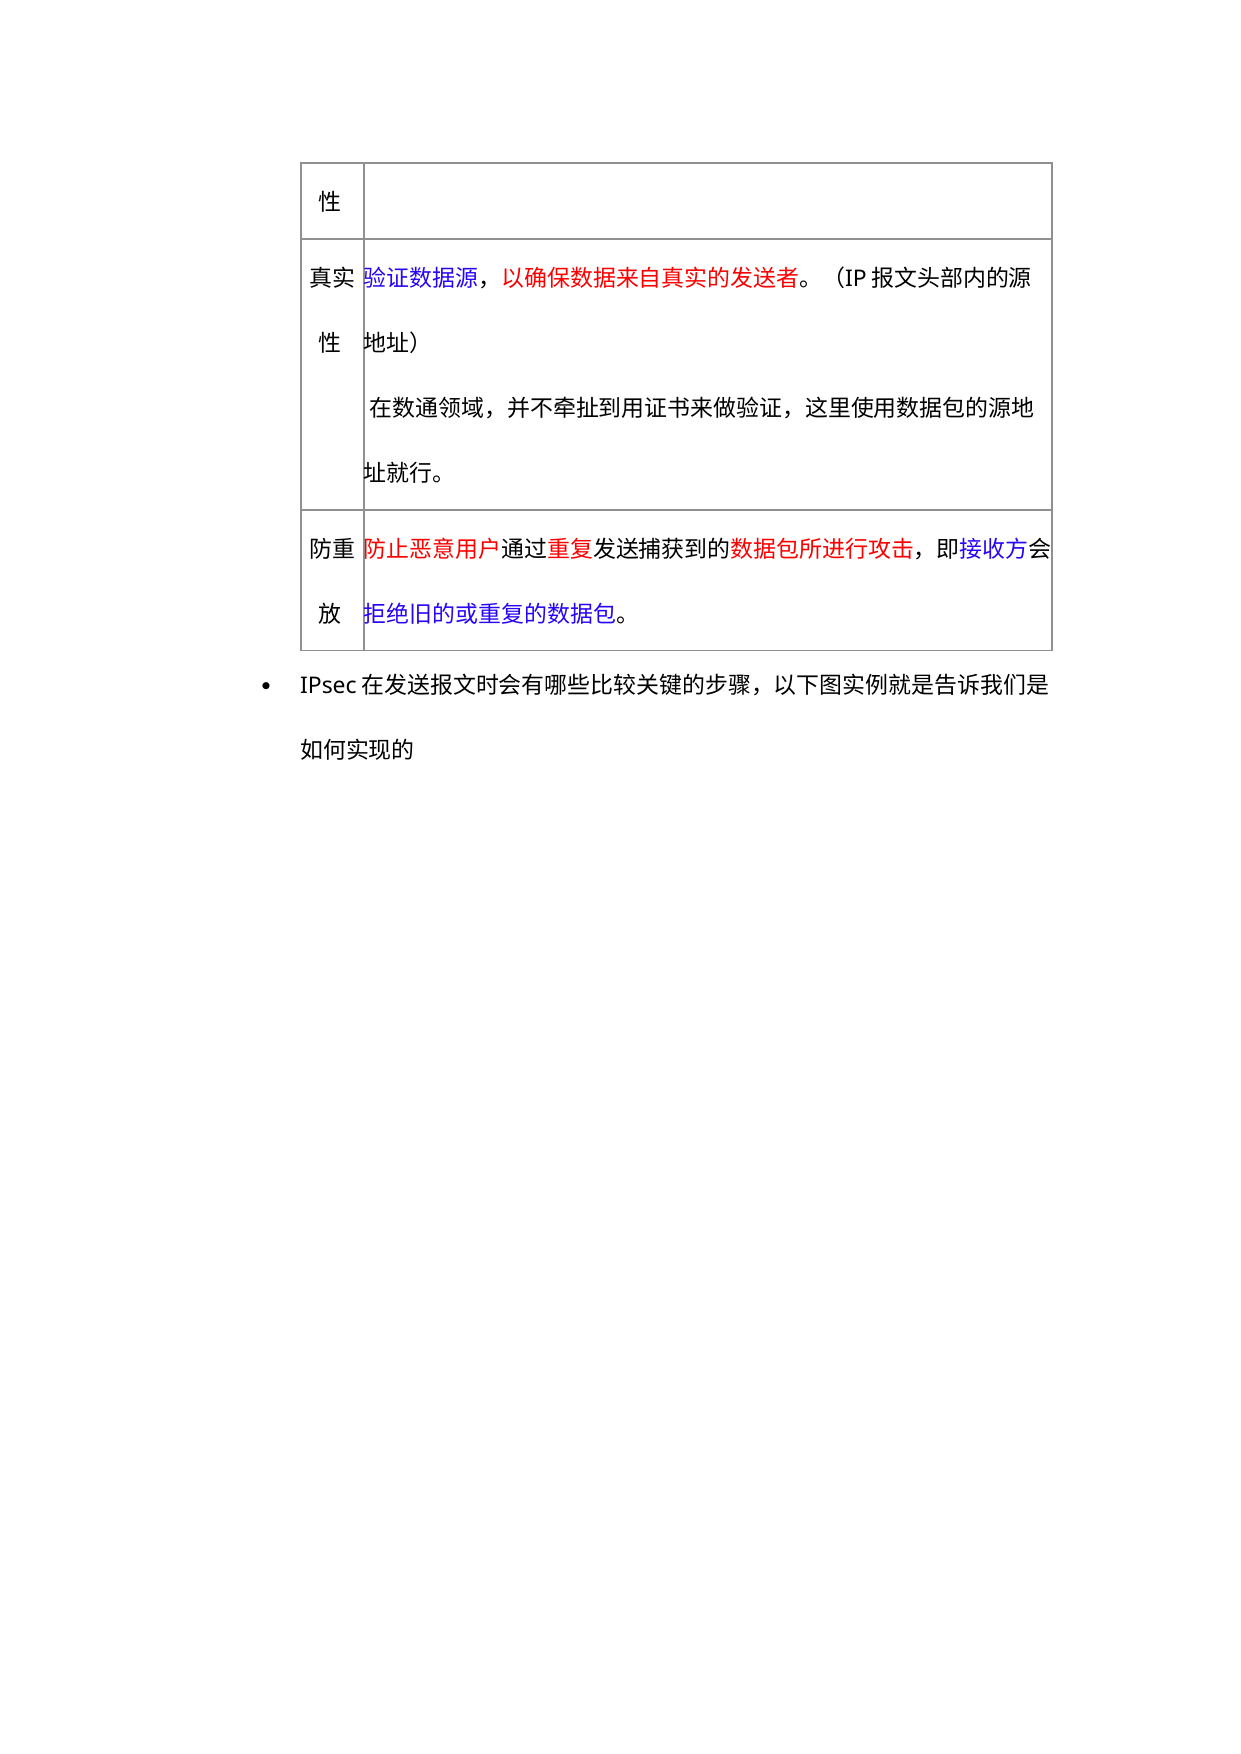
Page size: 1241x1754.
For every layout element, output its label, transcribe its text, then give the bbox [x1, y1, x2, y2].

table_cell 防止恶意用户通过重复发送捕获到的数据包所进行攻击，即接收方会拒绝旧的或重复的数据包。 [365, 511, 1051, 650]
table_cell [365, 164, 1051, 238]
list IPsec在发送报文时会有哪些比较关键的步骤，以下图实例就是告诉我们是如何实现的 [262, 651, 1053, 781]
table_cell 完整性 [302, 164, 363, 238]
table_cell 防重放 [302, 511, 363, 650]
table_cell 真实性 [302, 240, 363, 509]
table_cell 验证数据源，以确保数据来自真实的发送者。（IP报文头部内的源地址） 在数通领域，并不牵扯到用证书来做验证，这里使用数据包的源地址就行。 [365, 240, 1051, 509]
